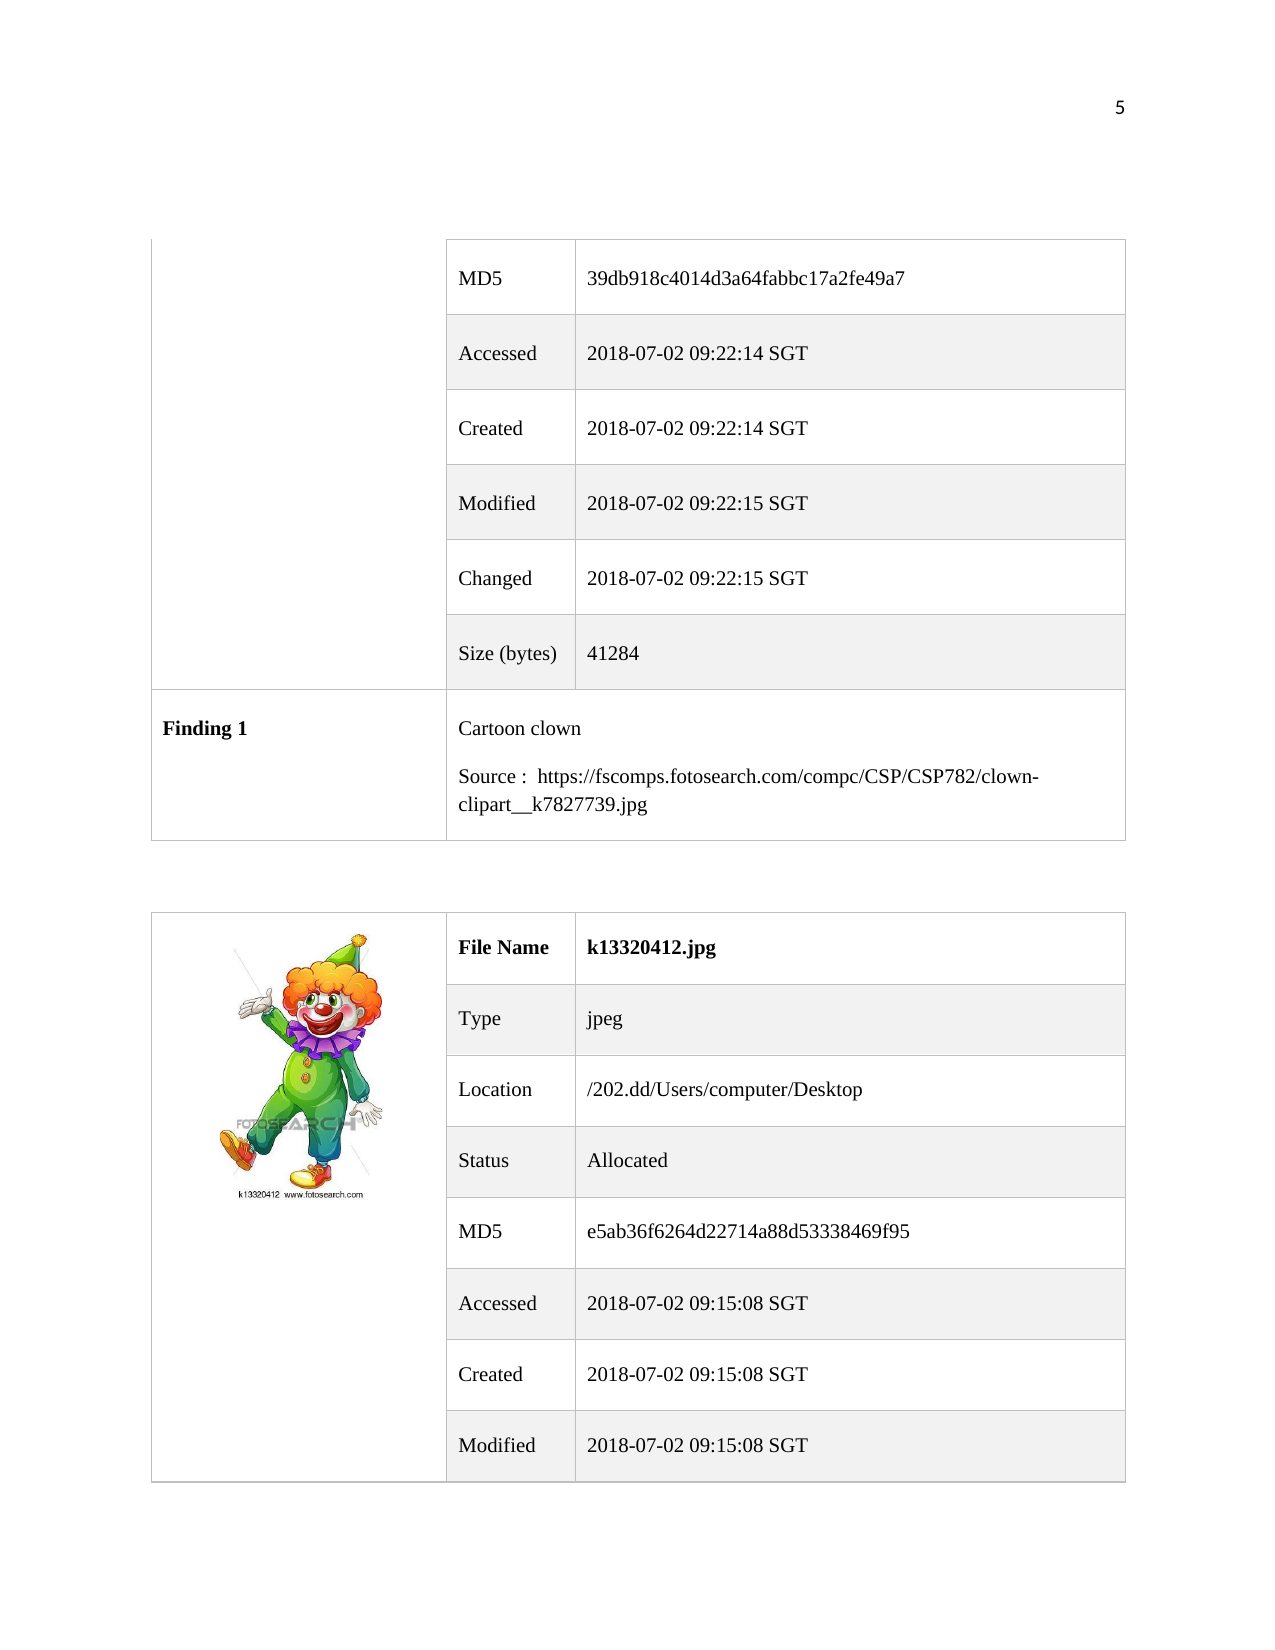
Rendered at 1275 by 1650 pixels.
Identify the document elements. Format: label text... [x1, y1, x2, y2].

table_cell 2018-07-02 09:15:08 SGT [576, 1269, 1125, 1339]
table_cell 2018-07-02 09:22:14 SGT [576, 390, 1125, 464]
table_cell 2018-07-02 09:22:14 SGT [576, 315, 1125, 389]
table_cell e5ab36f6264d22714a88d53338469f95 [576, 1198, 1125, 1268]
table_cell Status [447, 1127, 575, 1197]
table_cell Location [447, 1056, 575, 1126]
table_cell Accessed [447, 1269, 575, 1339]
table_cell Cartoon clown Source : https://fscomps.fotosearch.com/compc/CSP/CSP782/clown-clipart__k7827739.jpg [447, 690, 1125, 840]
table_cell 2018-07-02 09:22:15 SGT [576, 465, 1125, 539]
table_cell 39db918c4014d3a64fabbc17a2fe49a7 [576, 240, 1125, 314]
table_cell Modified [447, 465, 575, 539]
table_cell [576, 1411, 1125, 1481]
table_cell Modified [447, 1411, 575, 1481]
table_cell 2018-07-02 09:22:15 SGT [576, 540, 1125, 614]
table_header [152, 913, 446, 1481]
table_header File Name [447, 913, 575, 983]
table_cell Created [447, 390, 575, 464]
table_cell MD5 [447, 1198, 575, 1268]
table_cell Size (bytes) [447, 615, 575, 689]
table_cell Accessed [447, 315, 575, 389]
table_cell Created [447, 1340, 575, 1410]
table_cell 41284 [576, 615, 1125, 689]
table_cell 2018-07-02 09:15:08 SGT [576, 1340, 1125, 1410]
table_cell Changed [447, 540, 575, 614]
table_cell Allocated [576, 1127, 1125, 1197]
table_cell Type [447, 985, 575, 1054]
table_cell jpeg [576, 985, 1125, 1054]
table_cell MD5 [447, 240, 575, 314]
picture [219, 934, 383, 1200]
table_header k13320412.jpg [576, 913, 1125, 983]
table_cell Finding 1 [152, 690, 446, 840]
table_cell /202.dd/Users/computer/Desktop [576, 1056, 1125, 1126]
